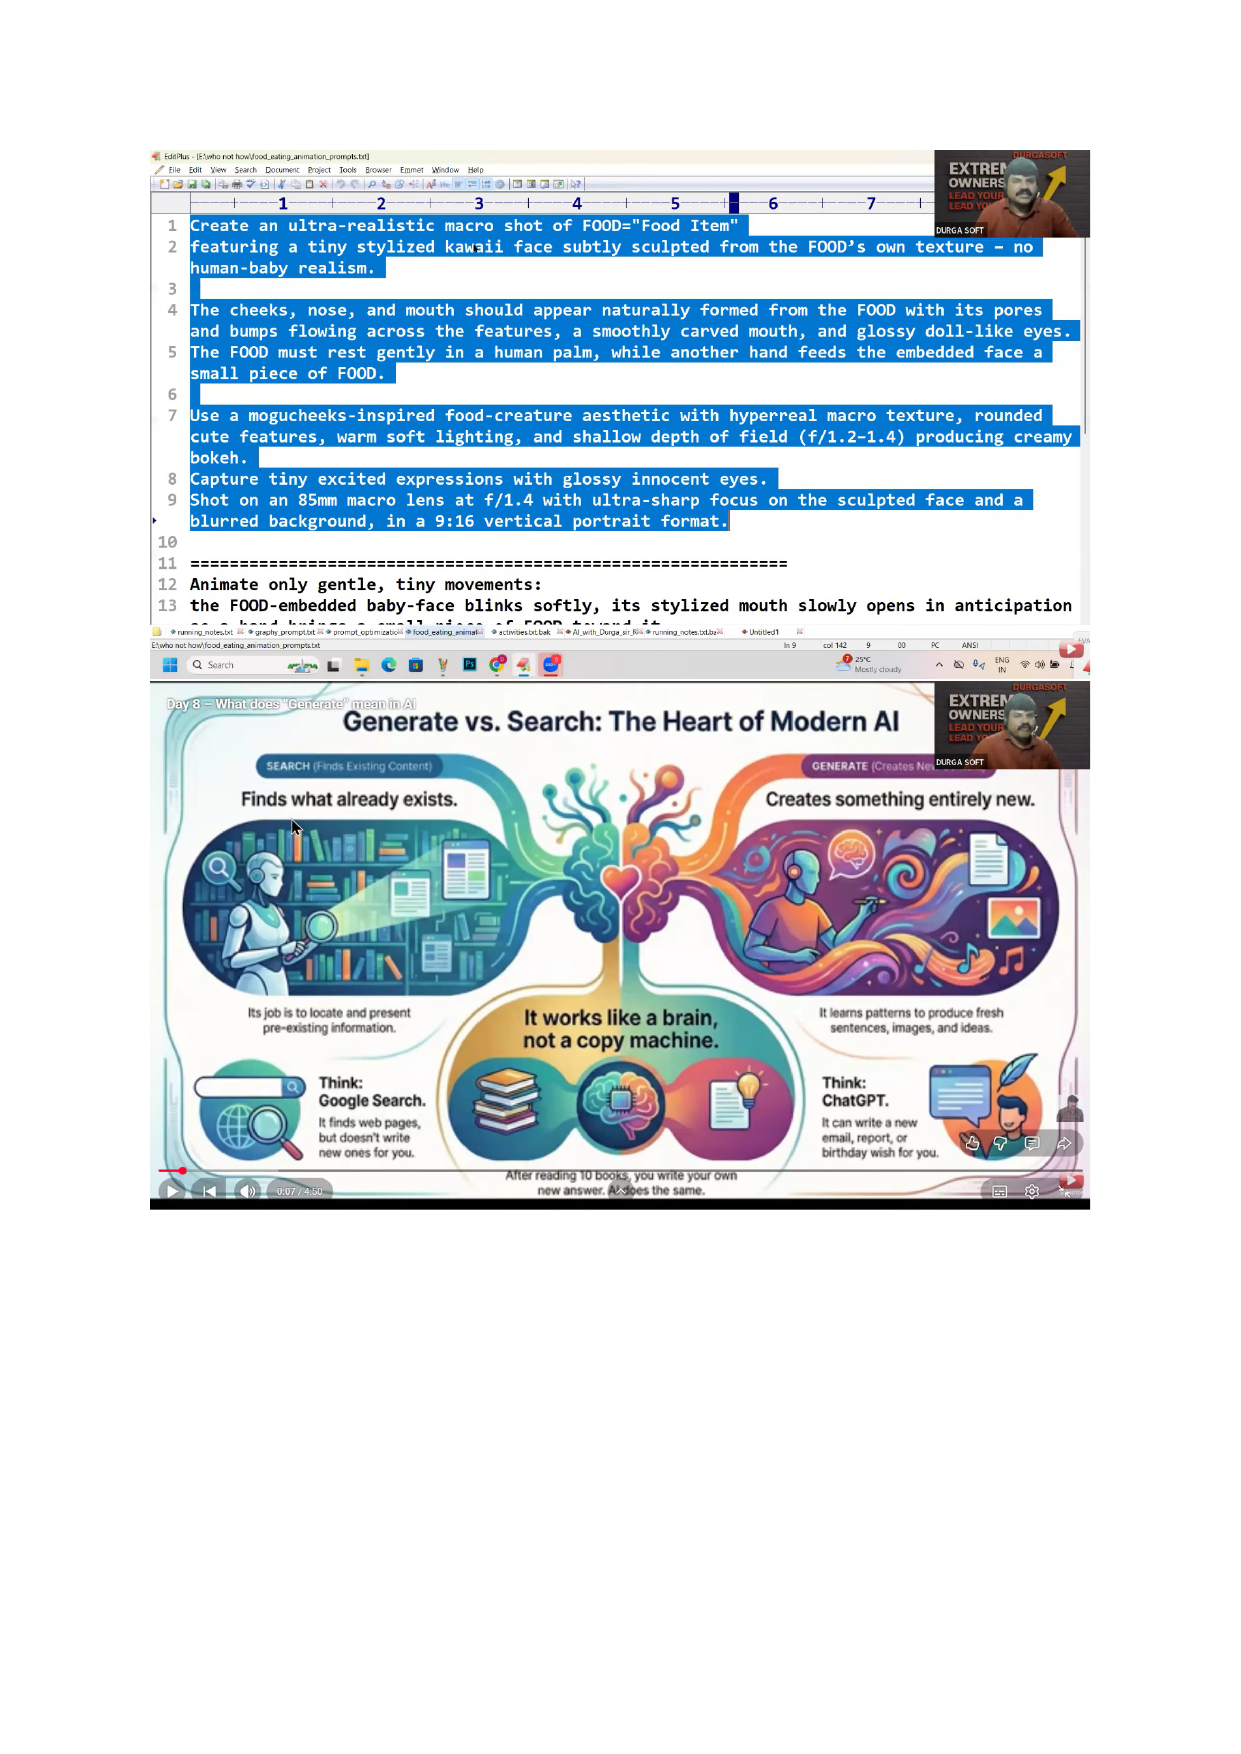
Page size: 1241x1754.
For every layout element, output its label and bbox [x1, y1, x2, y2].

picture [150, 681, 1091, 1210]
picture [150, 150, 1091, 679]
